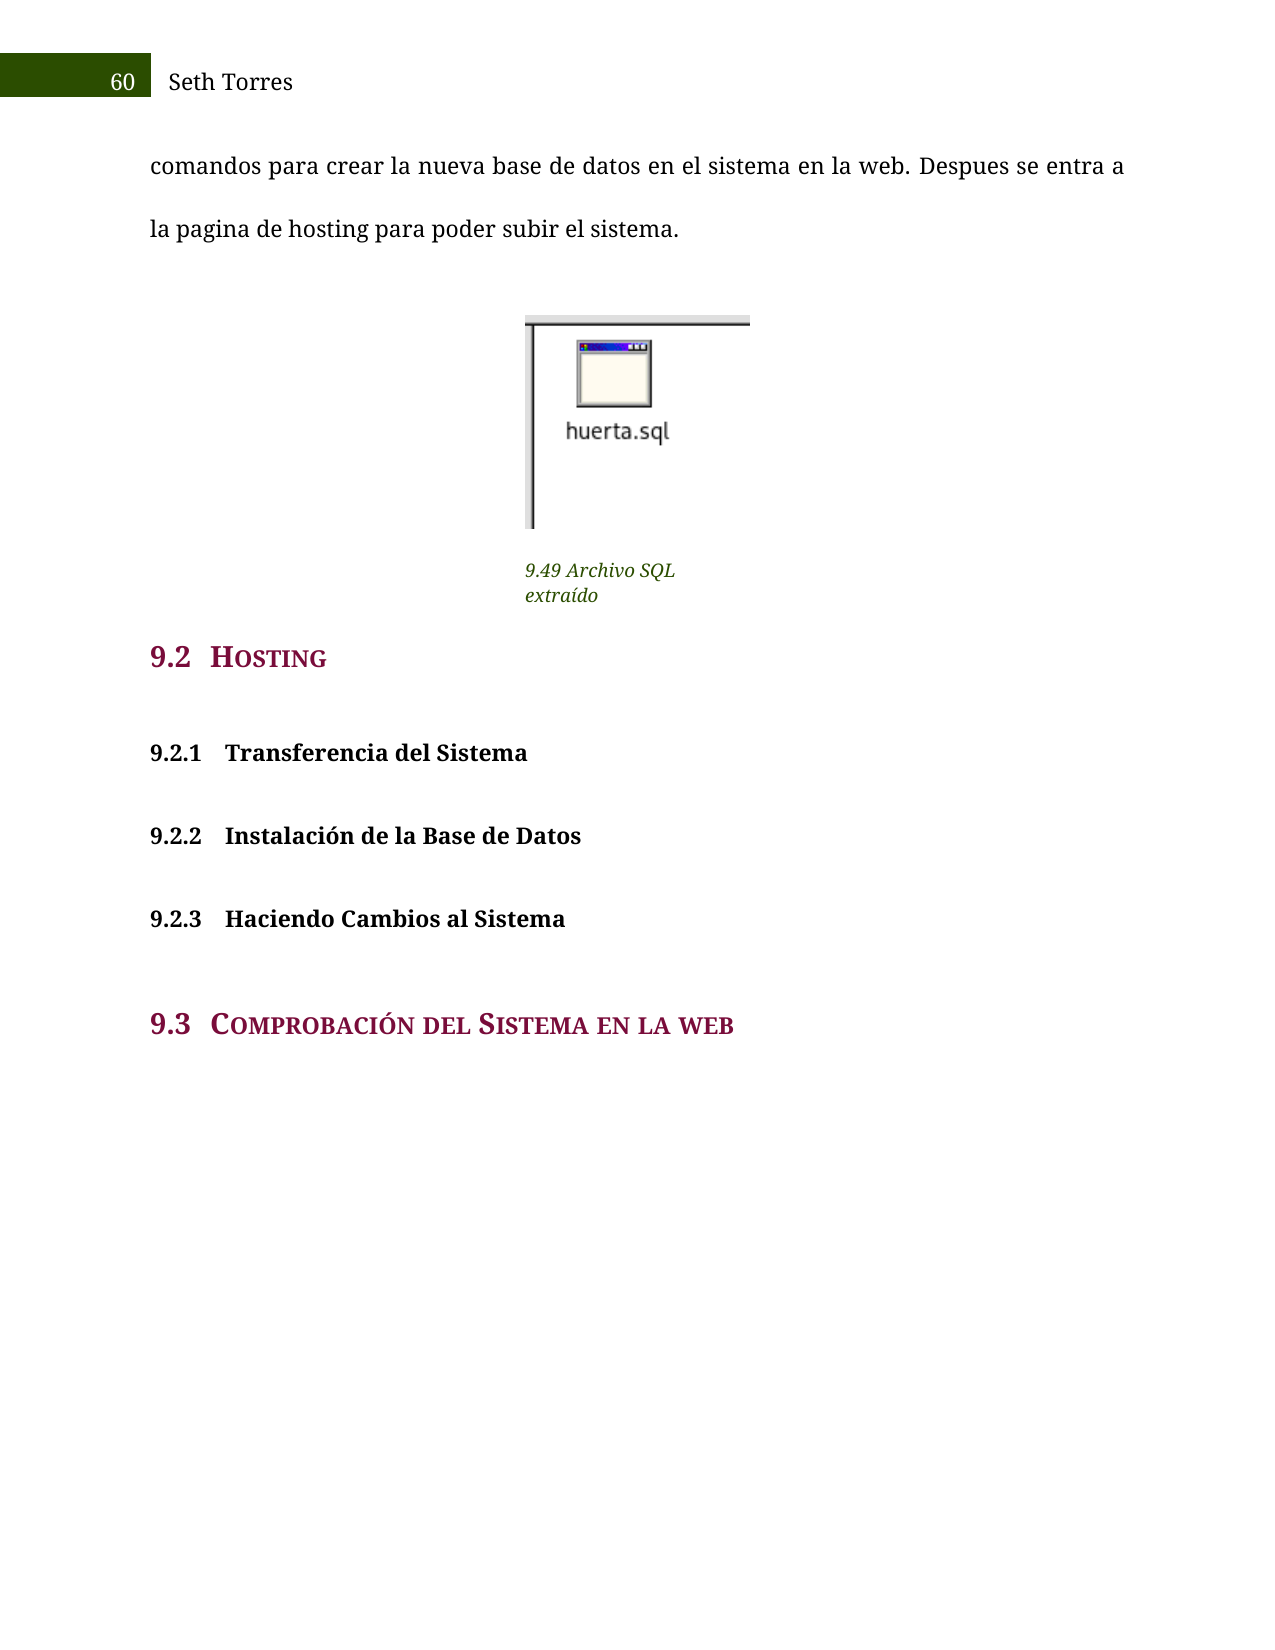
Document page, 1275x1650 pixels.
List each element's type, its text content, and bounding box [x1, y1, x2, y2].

subtitle Instalación de la Base de Datos [150, 820, 1125, 851]
subtitle Haciendo Cambios al Sistema [150, 903, 1125, 935]
subtitle Hosting [150, 312, 1125, 676]
subtitle Transferencia del Sistema [150, 737, 1125, 768]
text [150, 150, 1125, 244]
picture [525, 315, 750, 529]
subtitle Comprobación del Sistema en la web [150, 1003, 1125, 1043]
